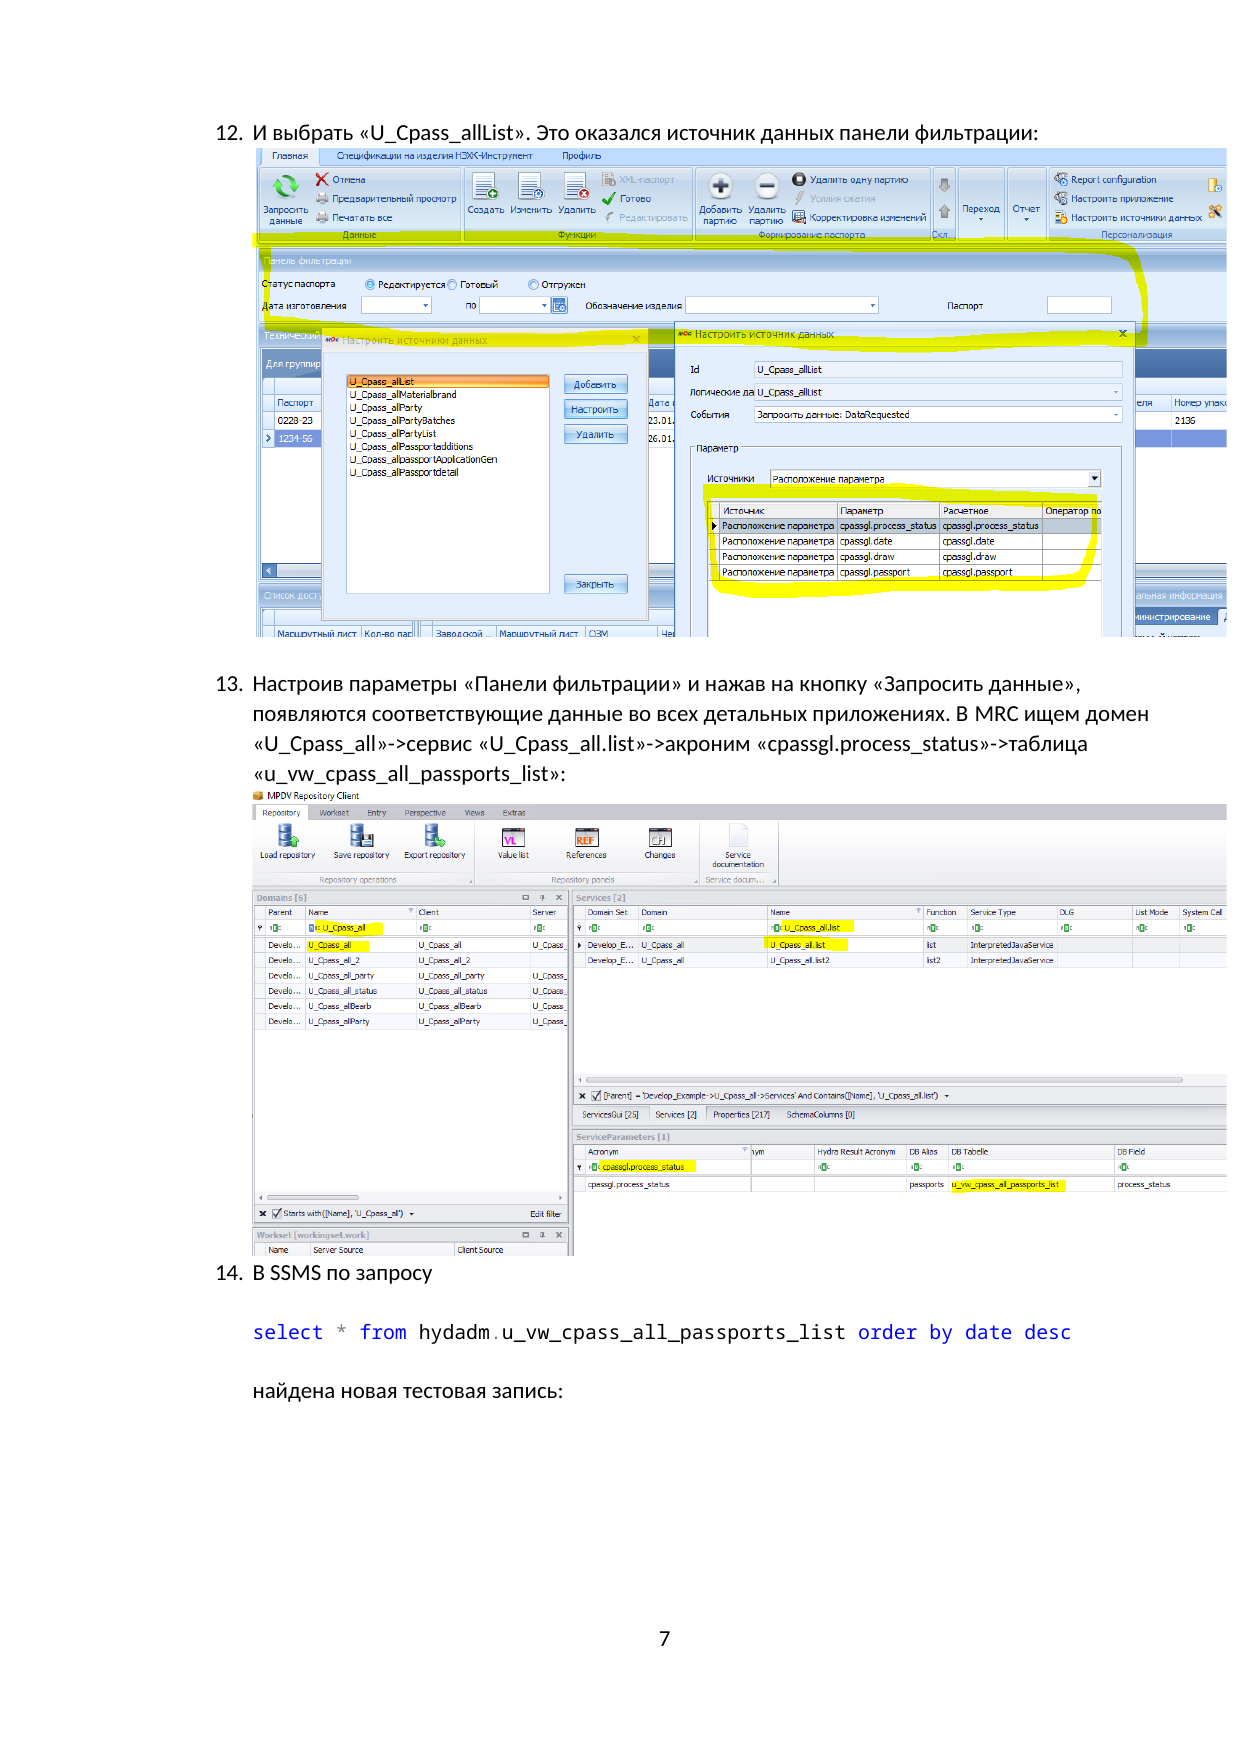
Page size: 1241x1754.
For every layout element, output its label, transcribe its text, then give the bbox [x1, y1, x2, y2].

picture [252, 148, 1227, 637]
picture [252, 789, 1227, 1256]
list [215, 1258, 1152, 1404]
